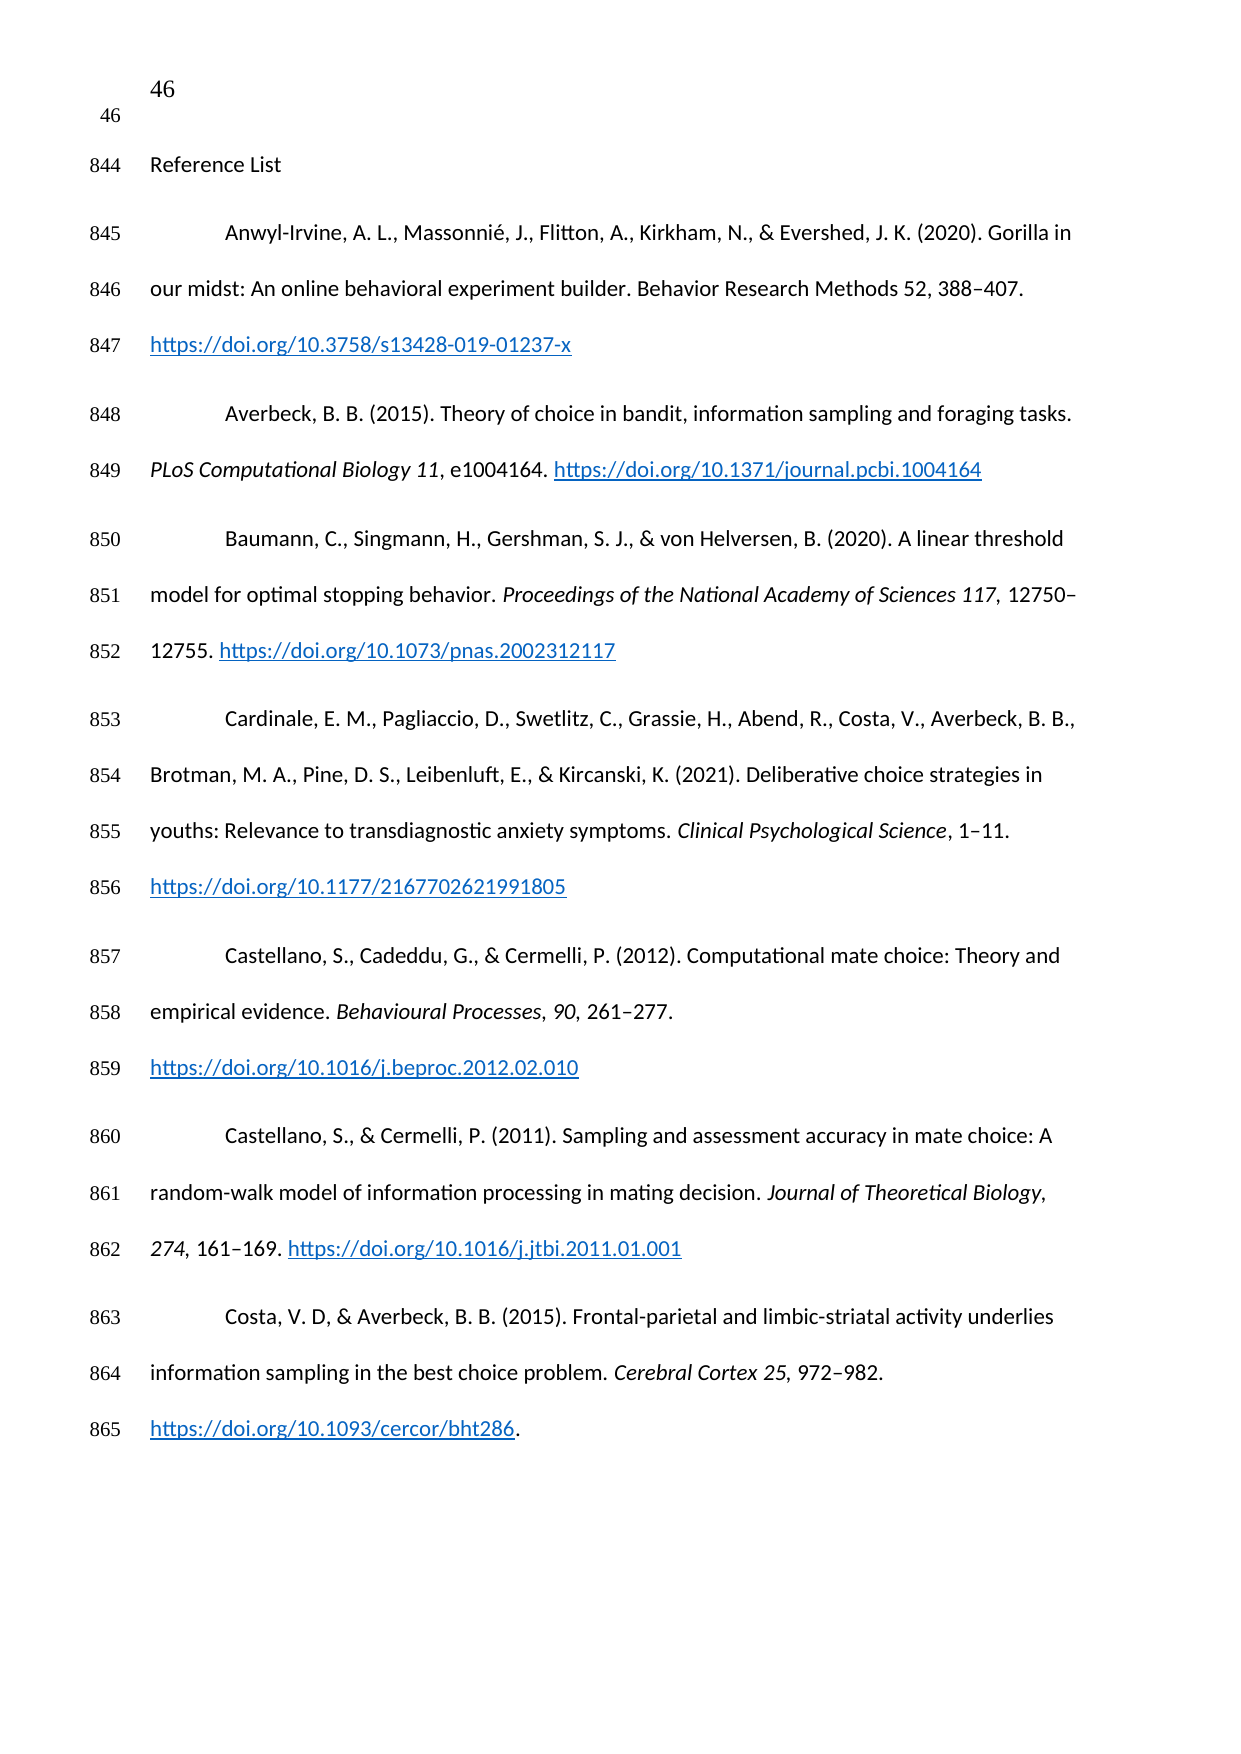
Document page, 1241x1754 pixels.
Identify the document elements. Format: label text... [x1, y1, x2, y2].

text Cardinale, E. M., Pagliaccio, D., Swetlitz, C., Grassie, H., Abend, R., Costa, V., Averbeck, B. B., Brotman, M. A., Pine, D. S., Leibenluft, E., & Kircanski, K. (2021). Deliberative choice strategies in youths: Relevance to transdiagnostic anxiety symptoms. Clinical Psychological Science, 1–11. https://doi.org/10.1177/2167702621991805 [150, 704, 1090, 901]
text Castellano, S., Cadeddu, G., & Cermelli, P. (2012). Computational mate choice: Theory and empirical evidence. Behavioural Processes, 90, 261–277. https://doi.org/10.1016/j.beproc.2012.02.010 [150, 941, 1090, 1081]
text Reference List [150, 150, 1090, 178]
text Costa, V. D, & Averbeck, B. B. (2015). Frontal-parietal and limbic-striatal activity underlies information sampling in the best choice problem. Cerebral Cortex 25, 972–982. https://doi.org/10.1093/cercor/bht286. [150, 1302, 1090, 1442]
text Baumann, C., Singmann, H., Gershman, S. J., & von Helversen, B. (2020). A linear threshold model for optimal stopping behavior. Proceedings of the National Academy of Sciences 117, 12750–12755. https://doi.org/10.1073/pnas.2002312117 [150, 524, 1090, 664]
text Averbeck, B. B. (2015). Theory of choice in bandit, information sampling and foraging tasks. PLoS Computational Biology 11, e1004164. https://doi.org/10.1371/journal.pcbi.1004164 [150, 399, 1090, 483]
text Castellano, S., & Cermelli, P. (2011). Sampling and assessment accuracy in mate choice: A random-walk model of information processing in mating decision. Journal of Theoretical Biology, 274, 161–169. https://doi.org/10.1016/j.jtbi.2011.01.001 [150, 1122, 1090, 1262]
text Anwyl-Irvine, A. L., Massonnié, J., Flitton, A., Kirkham, N., & Evershed, J. K. (2020). Gorilla in our midst: An online behavioral experiment builder. Behavior Research Methods 52, 388–407. https://doi.org/10.3758/s13428-019-01237-x [150, 218, 1090, 359]
